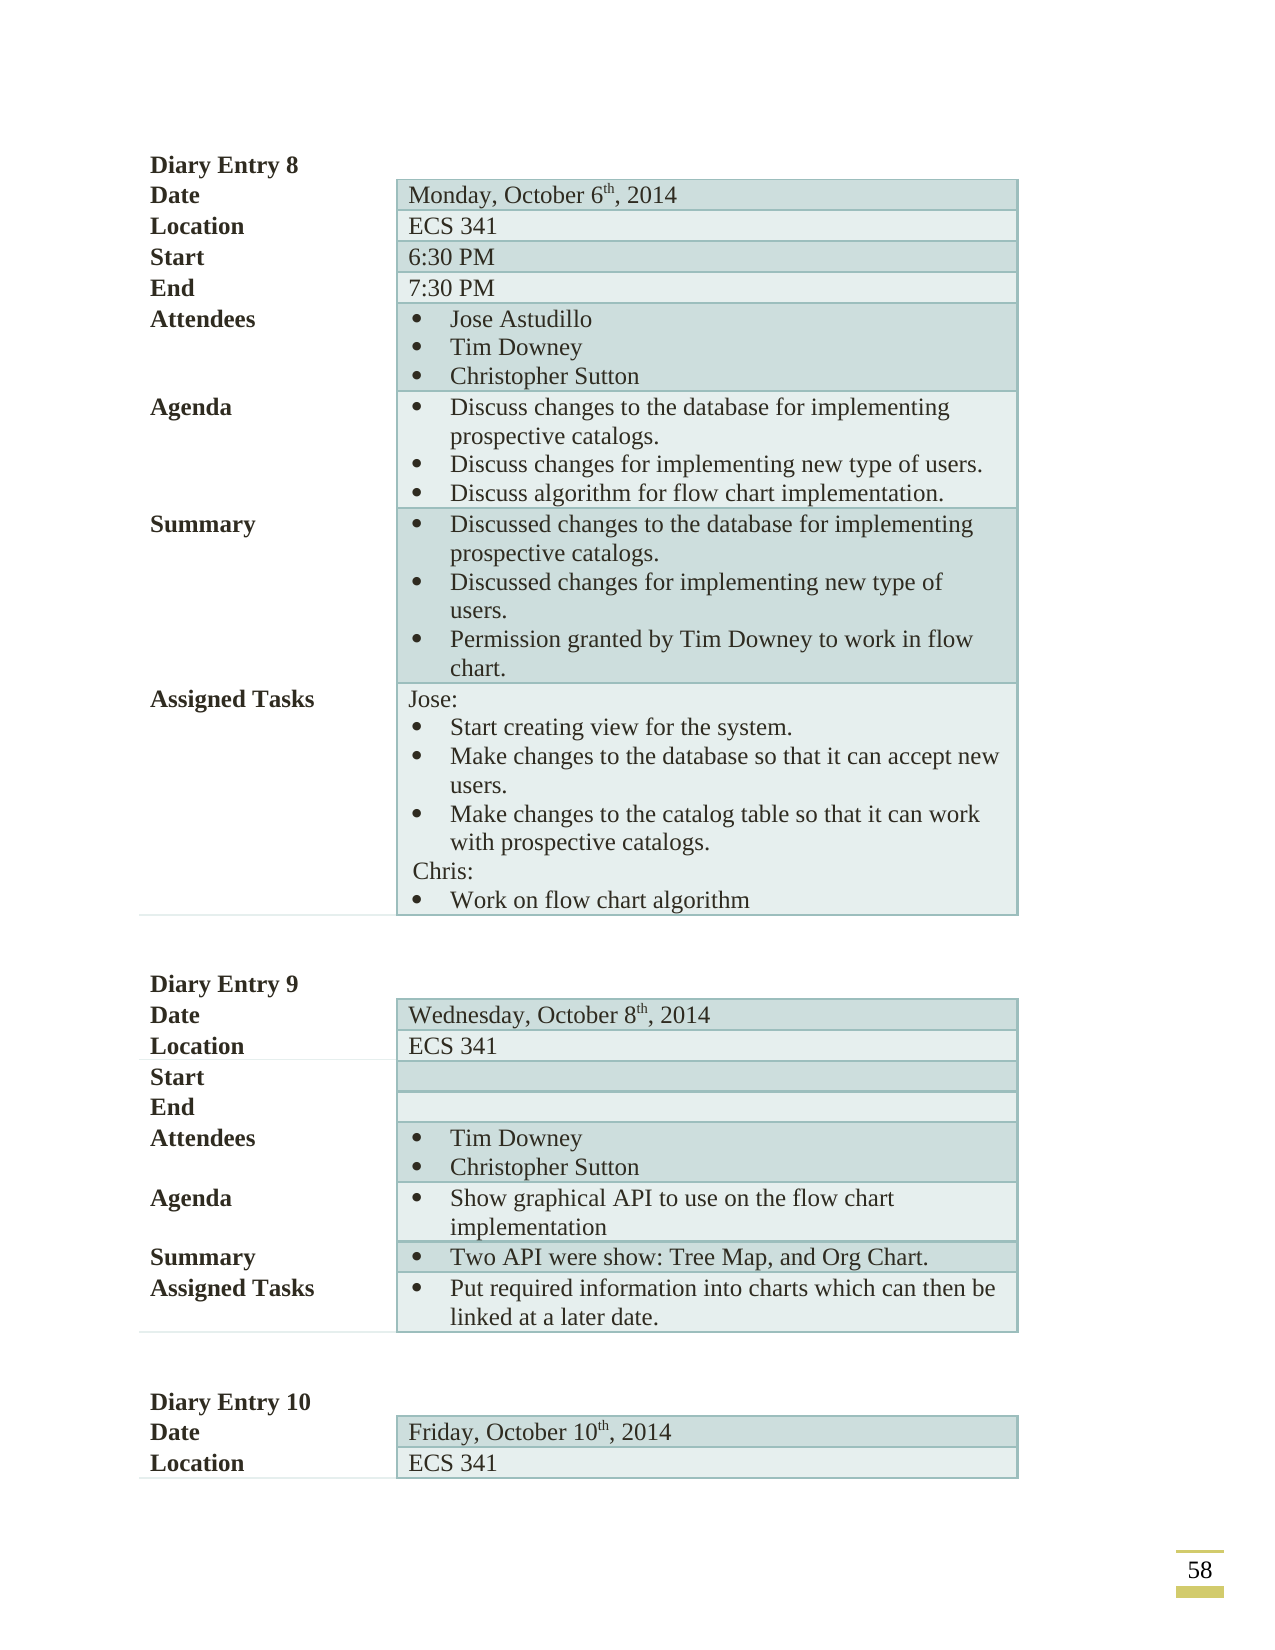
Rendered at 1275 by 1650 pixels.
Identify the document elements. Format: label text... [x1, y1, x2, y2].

table_cell Summary [139, 507, 396, 682]
table_cell End [139, 1090, 396, 1121]
table_cell [398, 1093, 1016, 1121]
table_cell Jose: Start creating view for the system. Make changes to the database so that it can accept new users. Make changes to the catalog table so that it can work with prospective catalogs. Chris: Work on flow chart algorithm [398, 684, 1016, 914]
table_cell Date [139, 179, 396, 209]
table_cell Attendees [139, 1121, 396, 1181]
table_cell Show graphical API to use on the flow chart implementation [398, 1183, 1016, 1240]
table_cell Wednesday, October 8th, 2014 [398, 1000, 1016, 1029]
table_cell End [139, 271, 396, 302]
table_cell Location [139, 1029, 396, 1059]
table_cell ECS 341 [398, 1031, 1016, 1059]
table_cell Discussed changes to the database for implementing prospective catalogs. Discussed changes for implementing new type of users. Permission granted by Tim Downey to work in flow chart. [398, 509, 1016, 682]
table_header Diary Entry 9 [139, 970, 1017, 998]
table_cell Agenda [139, 1181, 396, 1240]
table_cell Monday, October 6th, 2014 [398, 180, 1016, 209]
table_cell Date [139, 998, 396, 1029]
table_header Diary Entry 10 [139, 1387, 1017, 1415]
table_cell [398, 1062, 1016, 1090]
table_cell Put required information into charts which can then be linked at a later date. [398, 1273, 1016, 1331]
table_cell ECS 341 [398, 211, 1016, 240]
table_cell Start [139, 240, 396, 271]
table_cell Agenda [139, 390, 396, 507]
table_cell Jose Astudillo Tim Downey Christopher Sutton [398, 304, 1016, 390]
table_header Diary Entry 8 [139, 150, 1017, 179]
table_cell Assigned Tasks [139, 682, 396, 914]
table_cell Friday, October 10th, 2014 [398, 1417, 1016, 1446]
table_cell Tim Downey Christopher Sutton [398, 1123, 1016, 1181]
table_cell Location [139, 1446, 396, 1477]
table_cell 7:30 PM [398, 273, 1016, 302]
table_cell Start [139, 1060, 396, 1090]
table_cell Assigned Tasks [139, 1271, 396, 1331]
table_cell Two API were show: Tree Map, and Org Chart. [398, 1243, 1016, 1271]
table_cell ECS 341 [398, 1448, 1016, 1477]
table_cell Summary [139, 1240, 396, 1271]
table_cell 6:30 PM [398, 242, 1016, 271]
table_cell Attendees [139, 302, 396, 390]
table_cell Location [139, 209, 396, 240]
table_cell Discuss changes to the database for implementing prospective catalogs. Discuss changes for implementing new type of users. Discuss algorithm for flow chart implementation. [398, 392, 1016, 507]
table_cell Date [139, 1415, 396, 1446]
